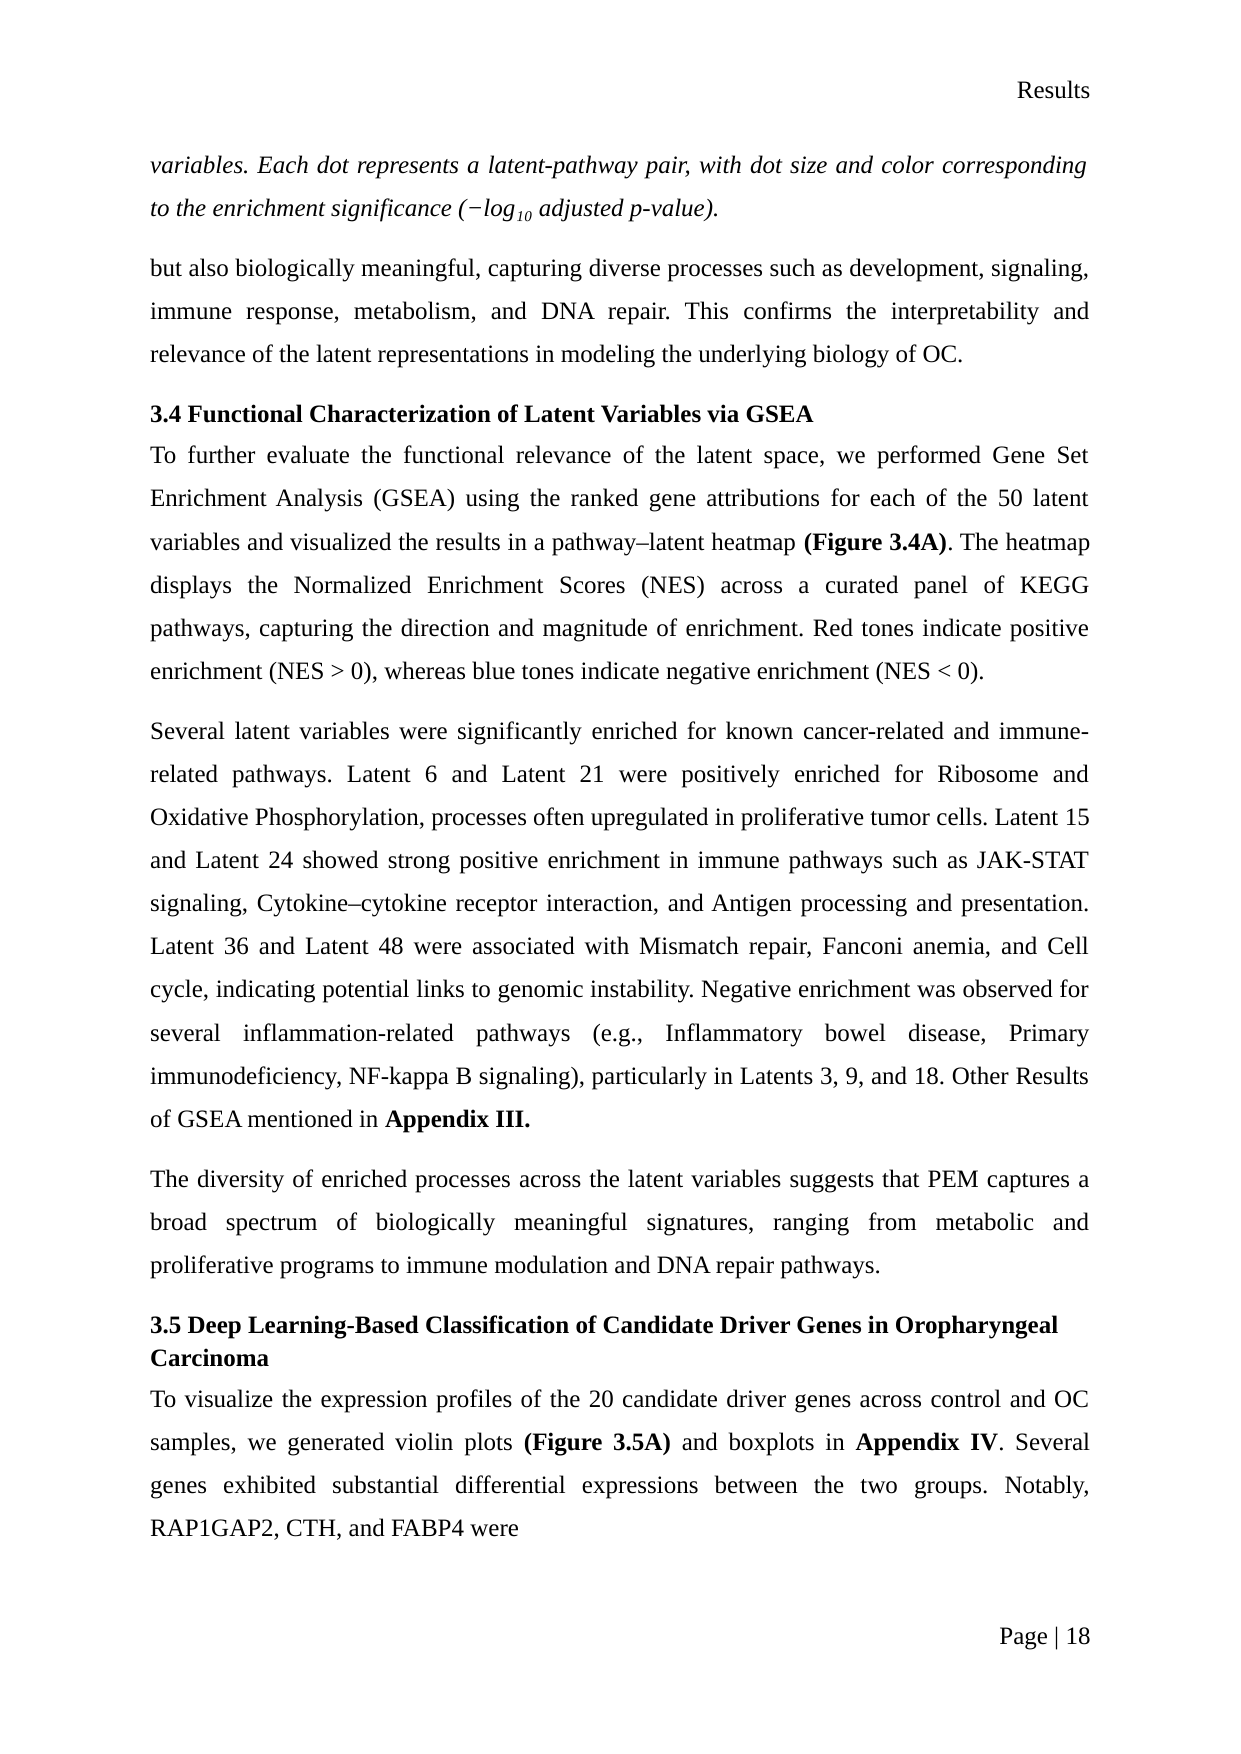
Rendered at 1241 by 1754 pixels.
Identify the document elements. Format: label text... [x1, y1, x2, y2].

subtitle 3.5 Deep Learning-Based Classification of Candidate Driver Genes in Oropharyngeal Carcinoma [150, 1310, 1090, 1371]
text To visualize the expression profiles of the 20 candidate driver genes across control and OC samples, we generated violin plots (Figure 3.5A) and boxplots in Appendix IV. Several genes exhibited substantial differential expressions between the two groups. Notably, RAP1GAP2, CTH, and FABP4 were [150, 1384, 1090, 1542]
text Several latent variables were significantly enriched for known cancer-related and immune-related pathways. Latent 6 and Latent 21 were positively enriched for Ribosome and Oxidative Phosphorylation, processes often upregulated in proliferative tumor cells. Latent 15 and Latent 24 showed strong positive enrichment in immune pathways such as JAK-STAT signaling, Cytokine–cytokine receptor interaction, and Antigen processing and presentation. Latent 36 and Latent 48 were associated with Mismatch repair, Fanconi anemia, and Cell cycle, indicating potential links to genomic instability. Negative enrichment was observed for several inflammation-related pathways (e.g., Inflammatory bowel disease, Primary immunodeficiency, NF-kappa B signaling), particularly in Latents 3, 9, and 18. Other Results of GSEA mentioned in Appendix III. [150, 716, 1090, 1133]
subtitle 3.4 Functional Characterization of Latent Variables via GSEA [150, 399, 1090, 428]
text To further evaluate the functional relevance of the latent space, we performed Gene Set Enrichment Analysis (GSEA) using the ranked gene attributions for each of the 50 latent variables and visualized the results in a pathway–latent heatmap (Figure 3.4A). The heatmap displays the Normalized Enrichment Scores (NES) across a curated panel of KEGG pathways, capturing the direction and magnitude of enrichment. Red tones indicate positive enrichment (NES > 0), whereas blue tones indicate negative enrichment (NES < 0). [150, 440, 1090, 685]
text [150, 150, 1090, 222]
text The diversity of enriched processes across the latent variables suggests that PEM captures a broad spectrum of biologically meaningful signatures, ranging from metabolic and proliferative programs to immune modulation and DNA repair pathways. [150, 1164, 1090, 1279]
text but also biologically meaningful, capturing diverse processes such as development, signaling, immune response, metabolism, and DNA repair. This confirms the interpretability and relevance of the latent representations in modeling the underlying biology of OC. [150, 253, 1090, 368]
